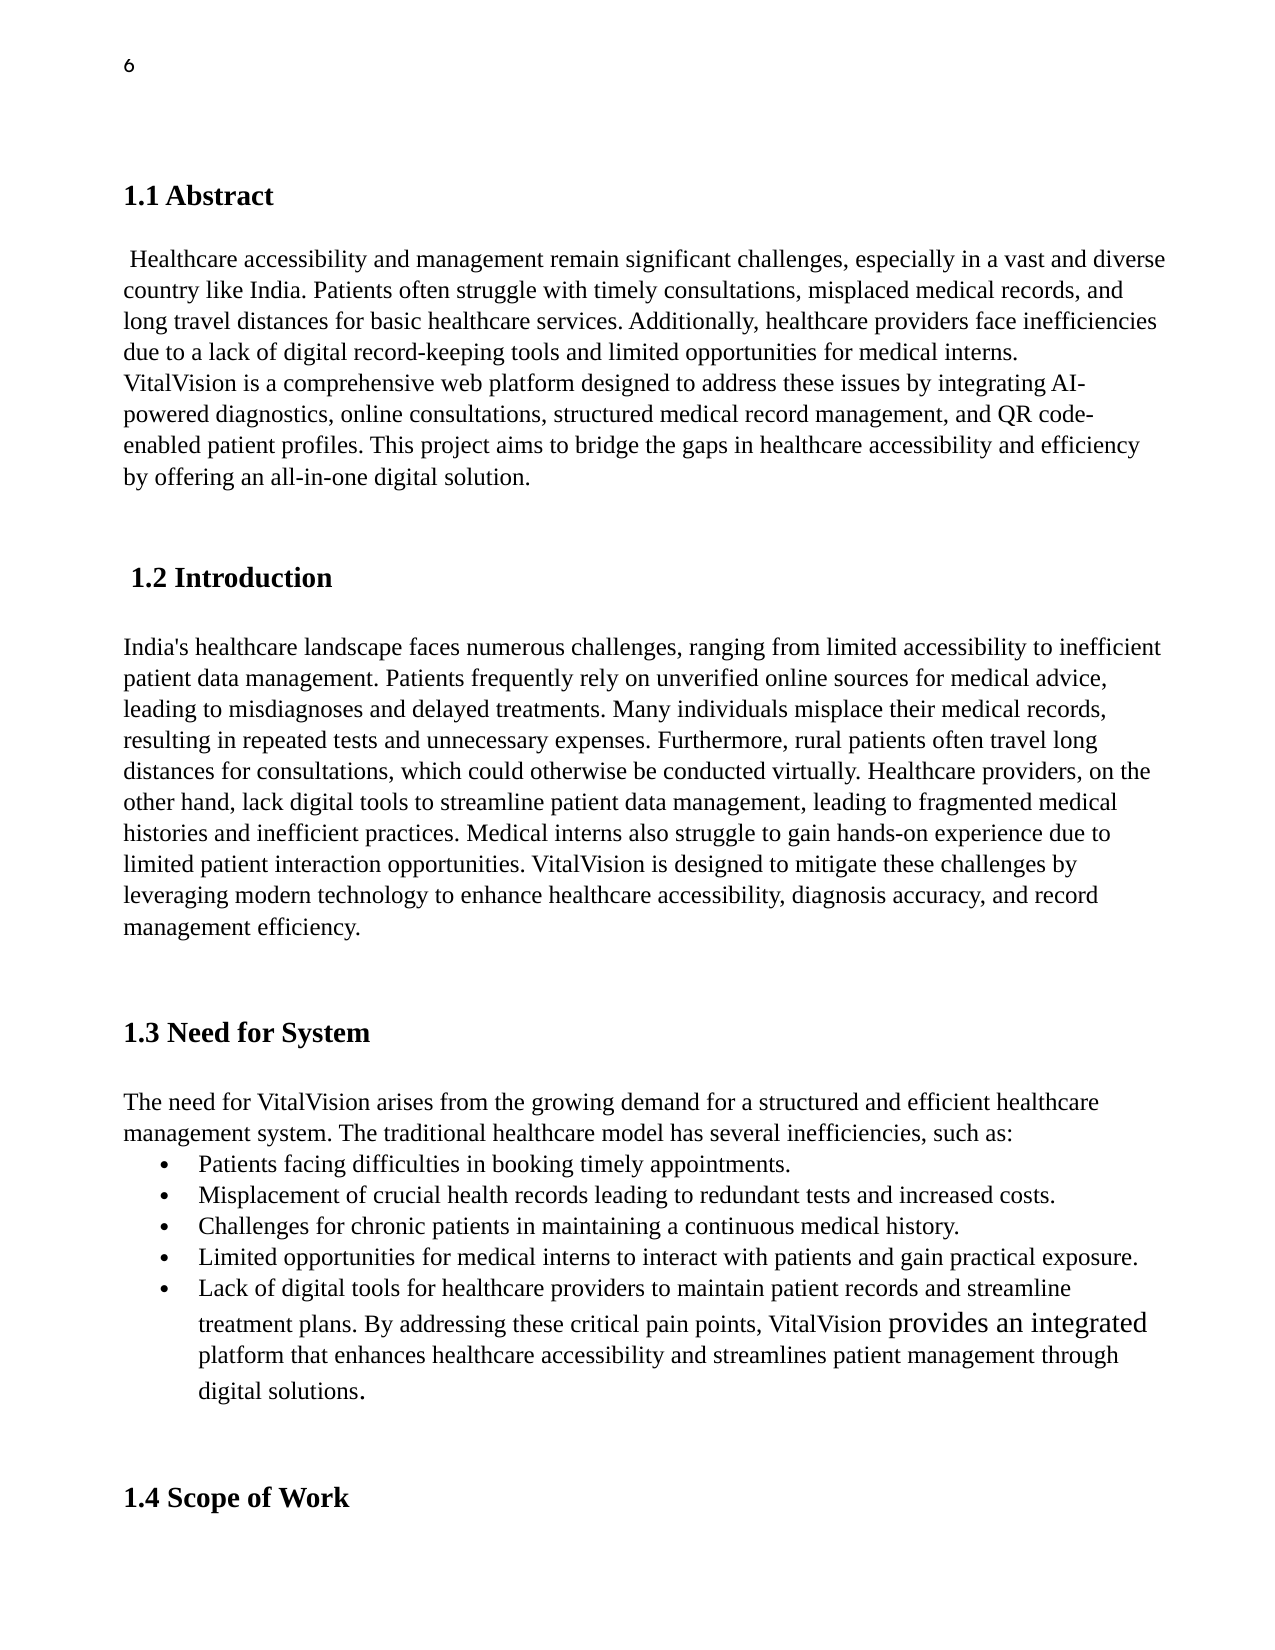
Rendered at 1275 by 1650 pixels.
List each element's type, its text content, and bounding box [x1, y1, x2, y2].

list Challenges for chronic patients in maintaining a continuous medical history. [161, 1211, 1170, 1240]
text India's healthcare landscape faces numerous challenges, ranging from limited accessibility to inefficient patient data management. Patients frequently rely on unverified online sources for medical advice, leading to misdiagnoses and delayed treatments. Many individuals misplace their medical records, resulting in repeated tests and unnecessary expenses. Furthermore, rural patients often travel long distances for consultations, which could otherwise be conducted virtually. Healthcare providers, on the other hand, lack digital tools to streamline patient data management, leading to fragmented medical histories and inefficient practices. Medical interns also struggle to gain hands-on experience due to limited patient interaction opportunities. VitalVision is designed to mitigate these challenges by leveraging modern technology to enhance healthcare accessibility, diagnosis accuracy, and record management efficiency. [123, 632, 1170, 940]
text 1.4 Scope of Work [123, 1480, 1170, 1514]
text 1.2 Introduction [123, 560, 1170, 593]
list Lack of digital tools for healthcare providers to maintain patient records and streamline treatment plans. By addressing these critical pain points, VitalVision provides an integrated platform that enhances healthcare accessibility and streamlines patient management through digital solutions. [161, 1273, 1170, 1406]
list Patients facing difficulties in booking timely appointments. [161, 1149, 1170, 1178]
text Healthcare accessibility and management remain significant challenges, especially in a vast and diverse country like India. Patients often struggle with timely consultations, misplaced medical records, and long travel distances for basic healthcare services. Additionally, healthcare providers face inefficiencies due to a lack of digital record-keeping tools and limited opportunities for medical interns. [123, 244, 1170, 366]
text 1.3 Need for System [123, 1015, 1170, 1048]
list Misplacement of crucial health records leading to redundant tests and increased costs. [161, 1180, 1170, 1209]
text VitalVision is a comprehensive web platform designed to address these issues by integrating AI-powered diagnostics, online consultations, structured medical record management, and QR code-enabled patient profiles. This project aims to bridge the gaps in healthcare accessibility and efficiency by offering an all-in-one digital solution. [123, 368, 1170, 490]
list Limited opportunities for medical interns to interact with patients and gain practical exposure. [161, 1242, 1170, 1271]
text The need for VitalVision arises from the growing demand for a structured and efficient healthcare management system. The traditional healthcare model has several inefficiencies, such as: [123, 1087, 1170, 1147]
text 1.1 Abstract [123, 178, 1170, 212]
